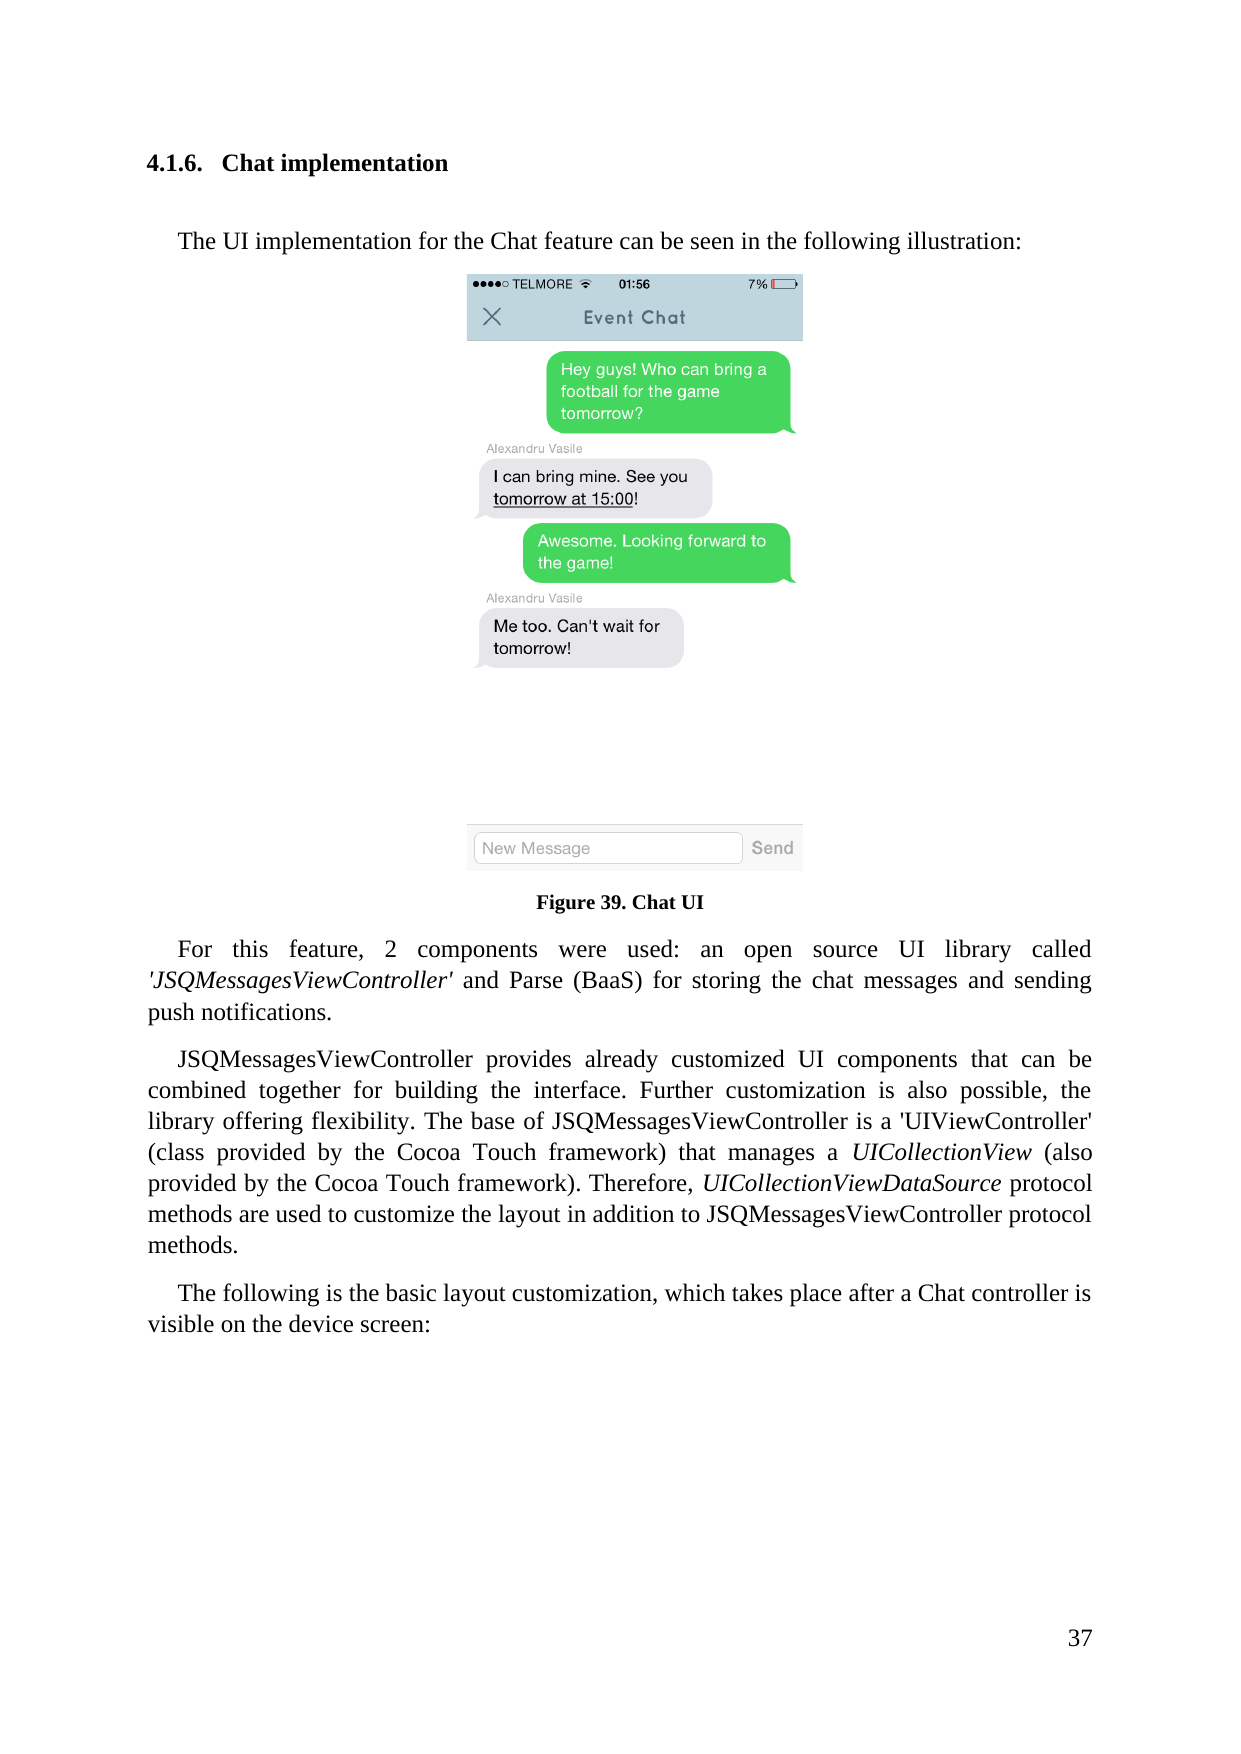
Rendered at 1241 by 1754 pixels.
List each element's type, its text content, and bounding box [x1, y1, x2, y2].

text Figure 39. Chat UI [148, 889, 1093, 914]
picture [466, 274, 803, 871]
text The UI implementation for the Chat feature can be seen in the following illustration: [148, 226, 1093, 255]
text The following is the basic layout customization, which takes place after a Chat controller is visible on the device screen: [148, 1278, 1093, 1338]
text For this feature, 2 components were used: an open source UI library called 'JSQMessagesViewController' and Parse (BaaS) for storing the chat messages and sending push notifications. [148, 934, 1093, 1025]
text JSQMessagesViewController provides already customized UI components that can be combined together for building the interface. Further customization is also possible, the library offering flexibility. The base of JSQMessagesViewController is a 'UIViewController' (class provided by the Cocoa Touch framework) that manages a UICollectionView (also provided by the Cocoa Touch framework). Therefore, UICollectionViewDataSource protocol methods are used to customize the layout in addition to JSQMessagesViewController protocol methods. [148, 1044, 1093, 1259]
text Chat implementation [146, 148, 1093, 176]
